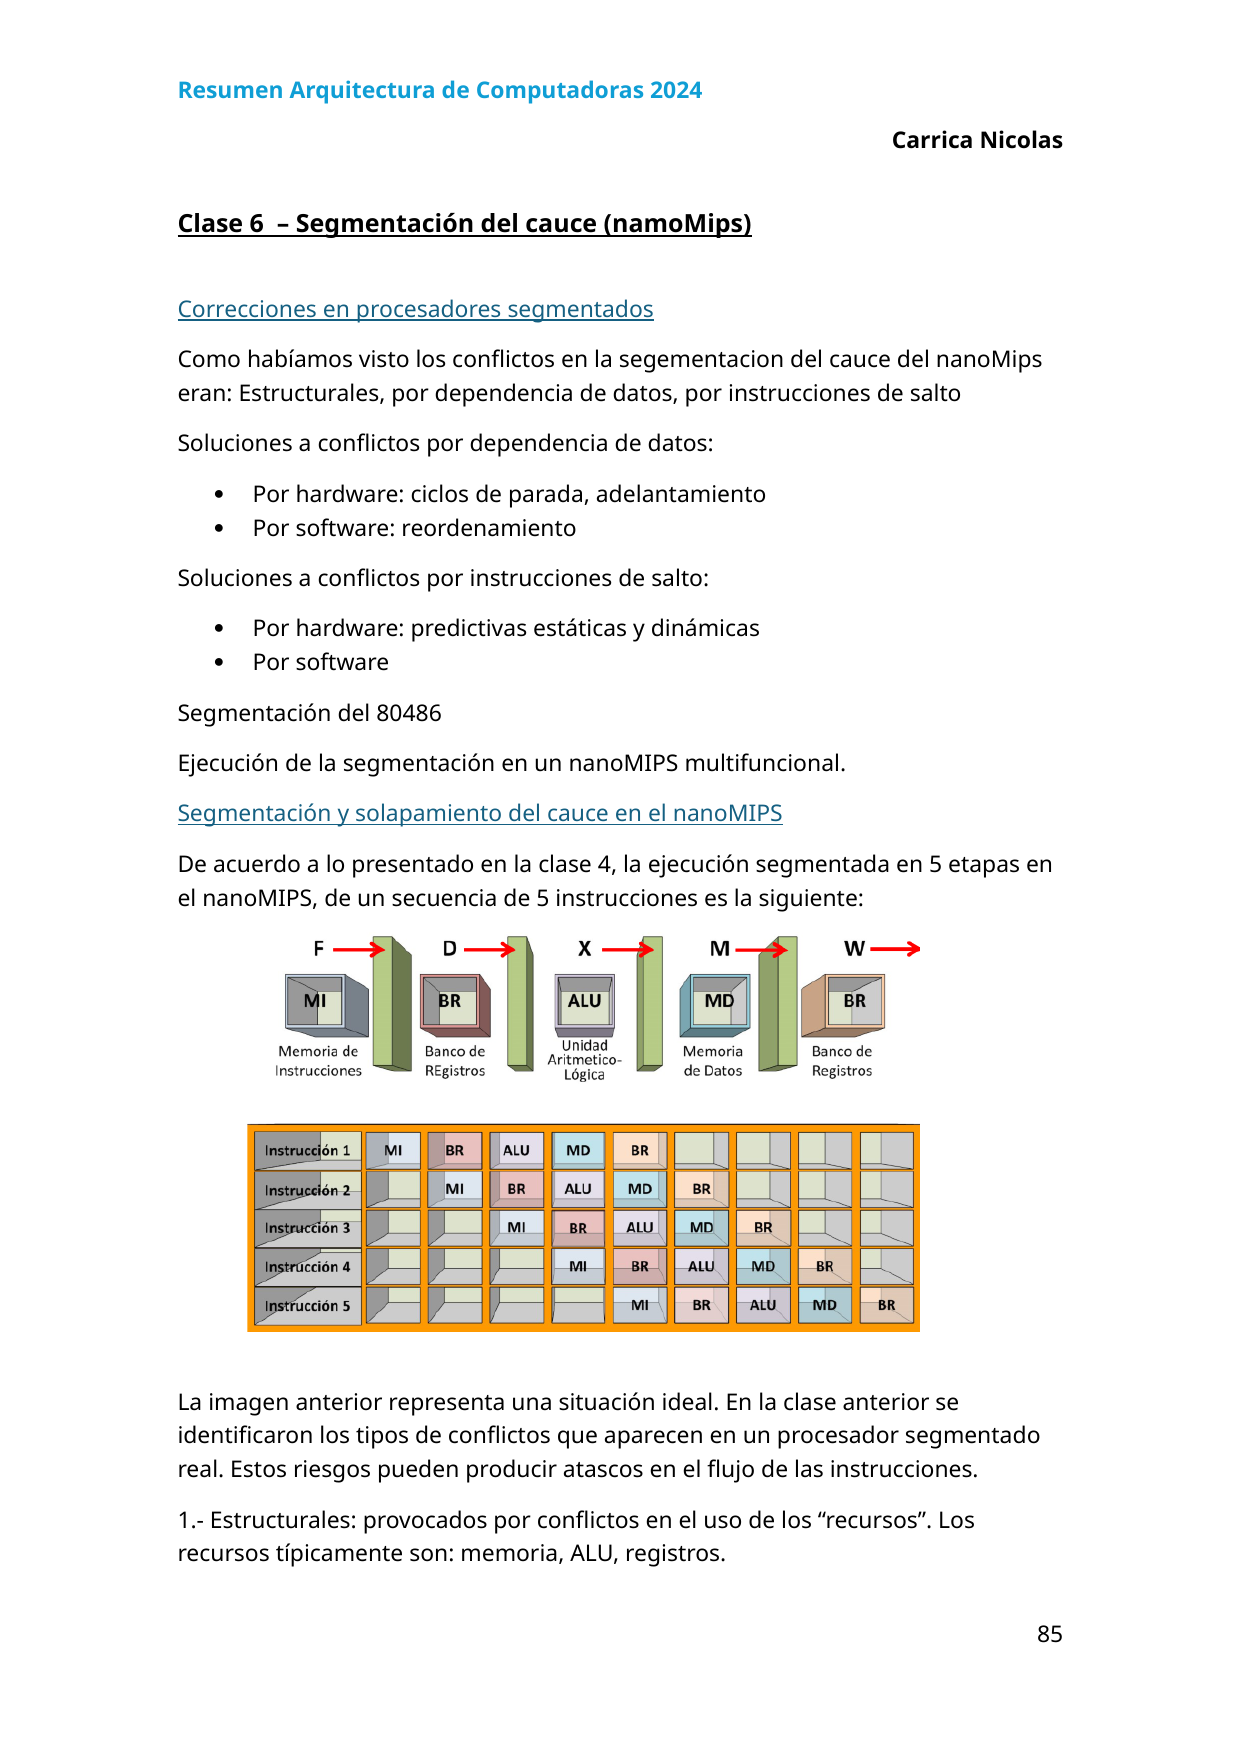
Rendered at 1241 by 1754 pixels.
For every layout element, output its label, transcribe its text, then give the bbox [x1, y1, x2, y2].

text Segmentación y solapamiento del cauce en el nanoMIPS [177, 797, 1063, 829]
list Por hardware: predictivas estáticas y dinámicas [215, 612, 1063, 644]
text Segmentación del 80486 [177, 697, 1063, 728]
text Correcciones en procesadores segmentados [177, 293, 1063, 324]
text Clase 6 – Segmentación del cauce (namoMips) [177, 206, 1063, 274]
list Por software [215, 646, 1063, 677]
picture [247, 932, 920, 1332]
text La imagen anterior representa una situación ideal. En la clase anterior se identificaron los tipos de conflictos que aparecen en un procesador segmentado real. Estos riesgos pueden producir atascos en el flujo de las instrucciones. [177, 1386, 1063, 1484]
text Soluciones a conflictos por dependencia de datos: [177, 427, 1063, 459]
list Por software: reordenamiento [215, 512, 1063, 543]
text De acuerdo a lo presentado en la clase 4, la ejecución segmentada en 5 etapas en el nanoMIPS, de un secuencia de 5 instrucciones es la siguiente: [177, 848, 1063, 913]
text Ejecución de la segmentación en un nanoMIPS multifuncional. [177, 747, 1063, 778]
text 1.- Estructurales: provocados por conflictos en el uso de los “recursos”. Los recursos típicamente son: memoria, ALU, registros. [177, 1504, 1063, 1569]
list Por hardware: ciclos de parada, adelantamiento [215, 478, 1063, 509]
text Soluciones a conflictos por instrucciones de salto: [177, 562, 1063, 593]
text Como habíamos visto los conflictos en la segementacion del cauce del nanoMips eran: Estructurales, por dependencia de datos, por instrucciones de salto [177, 343, 1063, 408]
